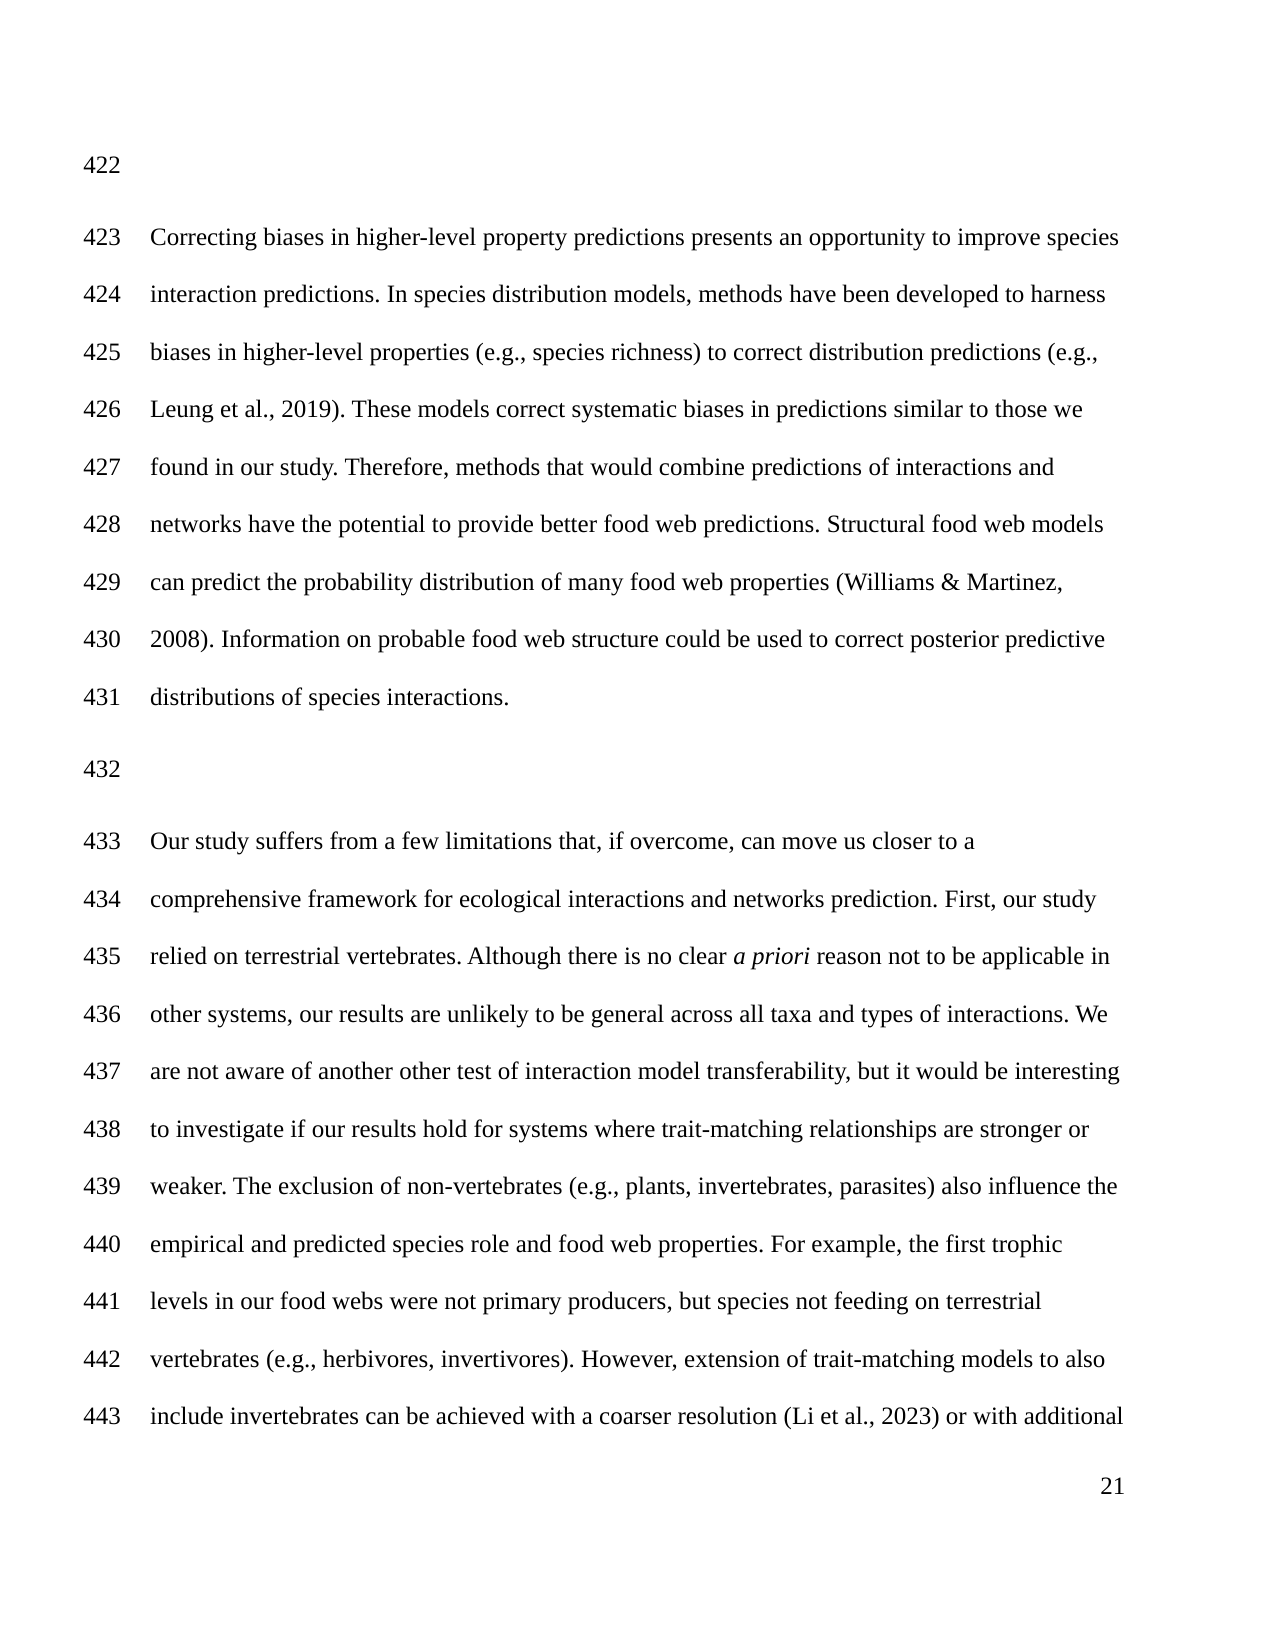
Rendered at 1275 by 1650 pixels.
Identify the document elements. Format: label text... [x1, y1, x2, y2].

text Correcting biases in higher-level property predictions presents an opportunity to improve species interaction predictions. In species distribution models, methods have been developed to harness biases in higher-level properties (e.g., species richness) to correct distribution predictions (e.g., Leung et al., 2019). These models correct systematic biases in predictions similar to those we found in our study. Therefore, methods that would combine predictions of interactions and networks have the potential to provide better food web predictions. Structural food web models can predict the probability distribution of many food web properties (Williams & Martinez, 2008). Information on probable food web structure could be used to correct posterior predictive distributions of species interactions. [150, 222, 1125, 711]
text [150, 826, 1125, 1430]
